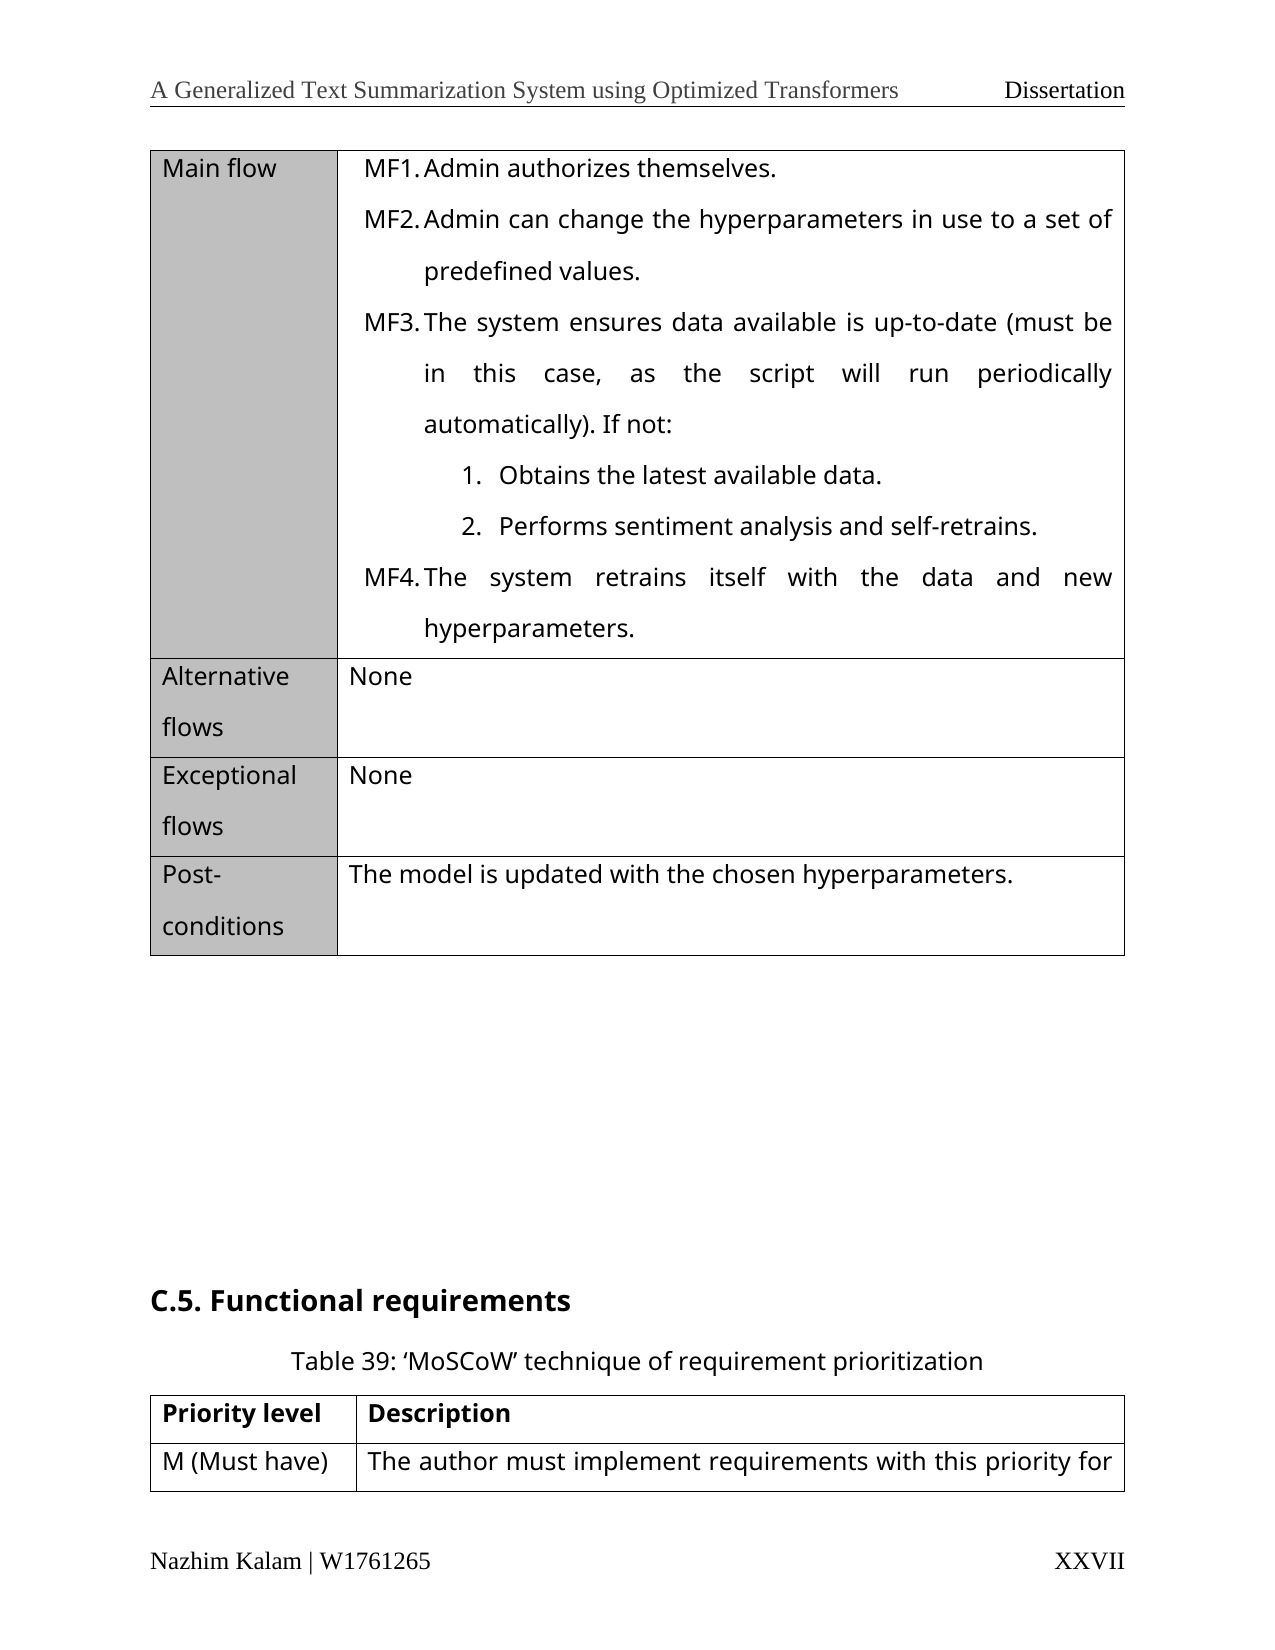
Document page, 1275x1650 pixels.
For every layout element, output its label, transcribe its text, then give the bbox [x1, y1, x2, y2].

table_cell None [338, 758, 1124, 856]
table_cell Admin authorizes themselves. Admin can change the hyperparameters in use to a set of predefined values. The system ensures data available is up-to-date (must be in this case, as the script will run periodically automatically). If not: Obtains the latest available data. Performs sentiment analysis and self-retrains. The system retrains itself with the data and new hyperparameters. [338, 151, 1124, 658]
subtitle C.5. Functional requirements [150, 1280, 1125, 1320]
table_cell Post-conditions [151, 857, 337, 955]
table_cell M (Must have) [151, 1444, 356, 1491]
table_header Priority level [151, 1396, 356, 1443]
table_cell None [338, 659, 1124, 757]
table_cell Exceptional flows [151, 758, 337, 856]
table_cell The model is updated with the chosen hyperparameters. [338, 857, 1124, 955]
table_cell Alternative flows [151, 659, 337, 757]
table_cell Main flow [151, 151, 337, 658]
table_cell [357, 1444, 1124, 1491]
table_header Description [357, 1396, 1124, 1443]
